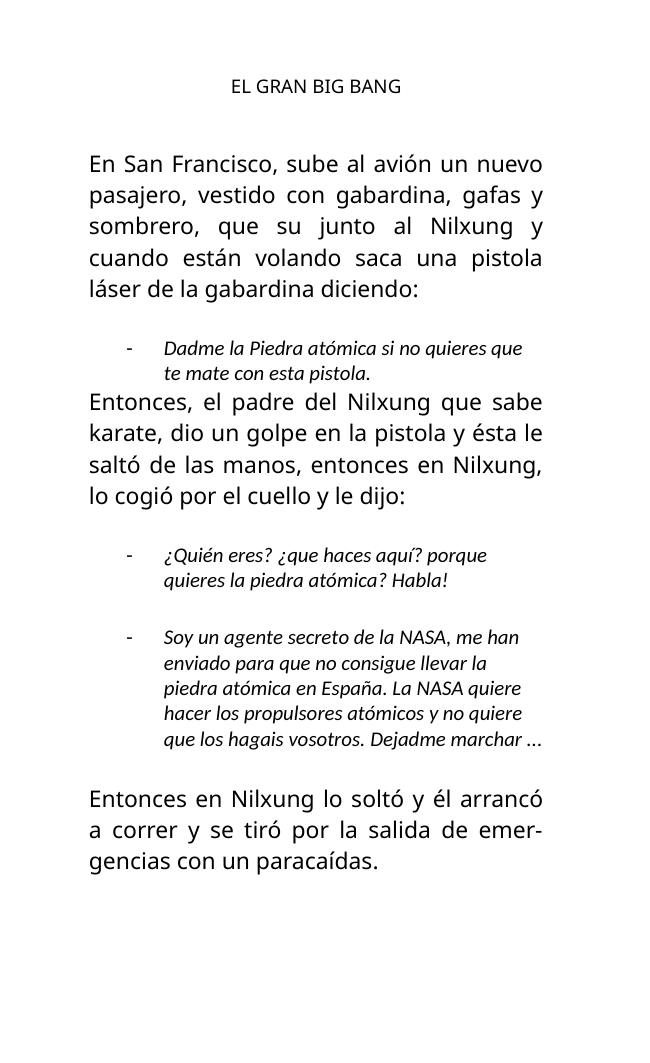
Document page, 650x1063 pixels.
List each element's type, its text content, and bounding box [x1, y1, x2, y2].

text En San Francisco, sube al avión un nuevo pasajero, vestido con gabardina, gafas y sombrero, que su junto al Nilxung y cuando están volando saca una pistola láser de la gabardina diciendo: [89, 148, 543, 304]
text Entonces en Nilxung lo soltó y él arrancó a correr y se tiró por la salida de emer-gencias con un paracaídas. [89, 783, 543, 876]
text Entonces, el padre del Nilxung que sabe karate, dio un golpe en la pistola y ésta le saltó de las manos, entonces en Nilxung, lo cogió por el cuello y le dijo: [89, 386, 543, 511]
list Dadme la Piedra atómica si no quieres que te mate con esta pistola. [126, 335, 543, 386]
list Soy un agente secreto de la NASA, me han enviado para que no consigue llevar la piedra atómica en España. La NASA quiere hacer los propulsores atómicos y no quiere que los hagais vosotros. Dejadme marchar ... [126, 624, 543, 751]
list ¿Quién eres? ¿que haces aquí? porque quieres la piedra atómica? Habla! [126, 542, 543, 593]
